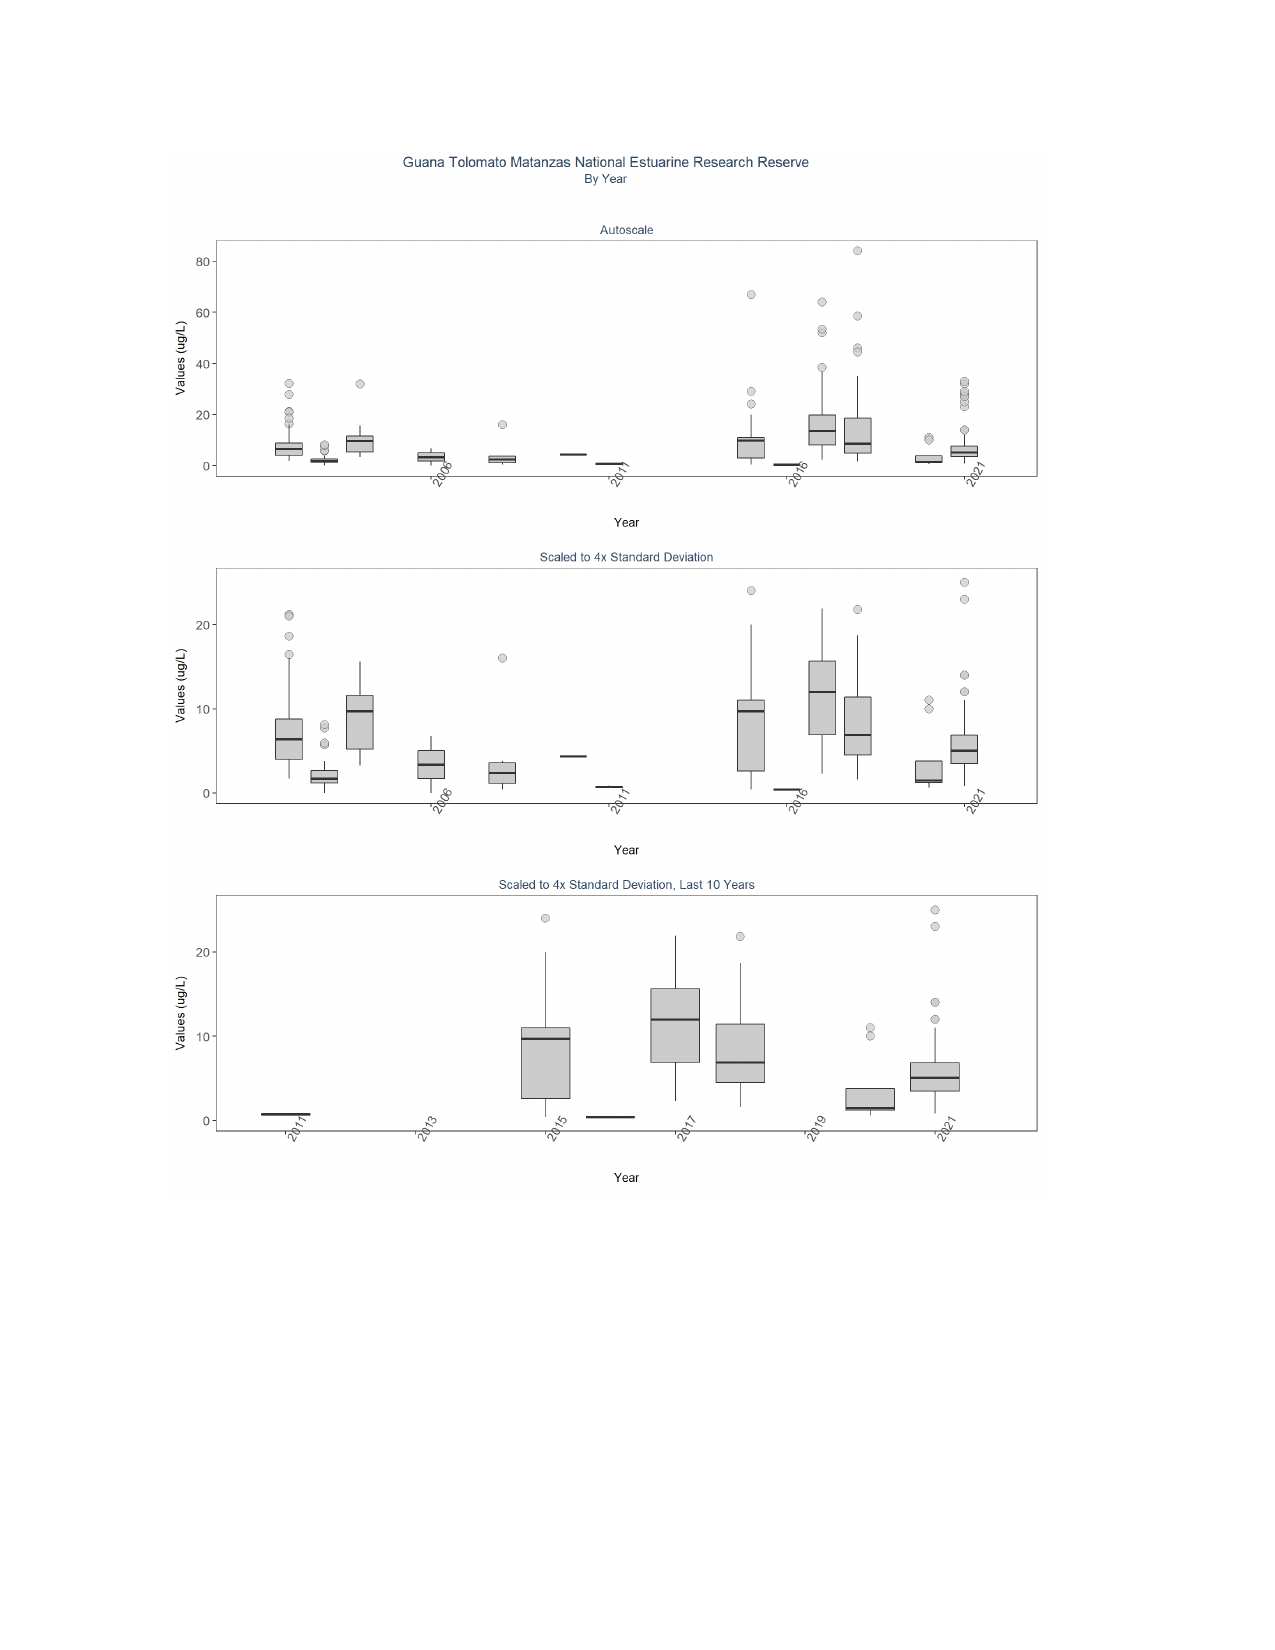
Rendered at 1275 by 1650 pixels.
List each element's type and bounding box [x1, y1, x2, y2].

picture [168, 150, 1044, 1200]
